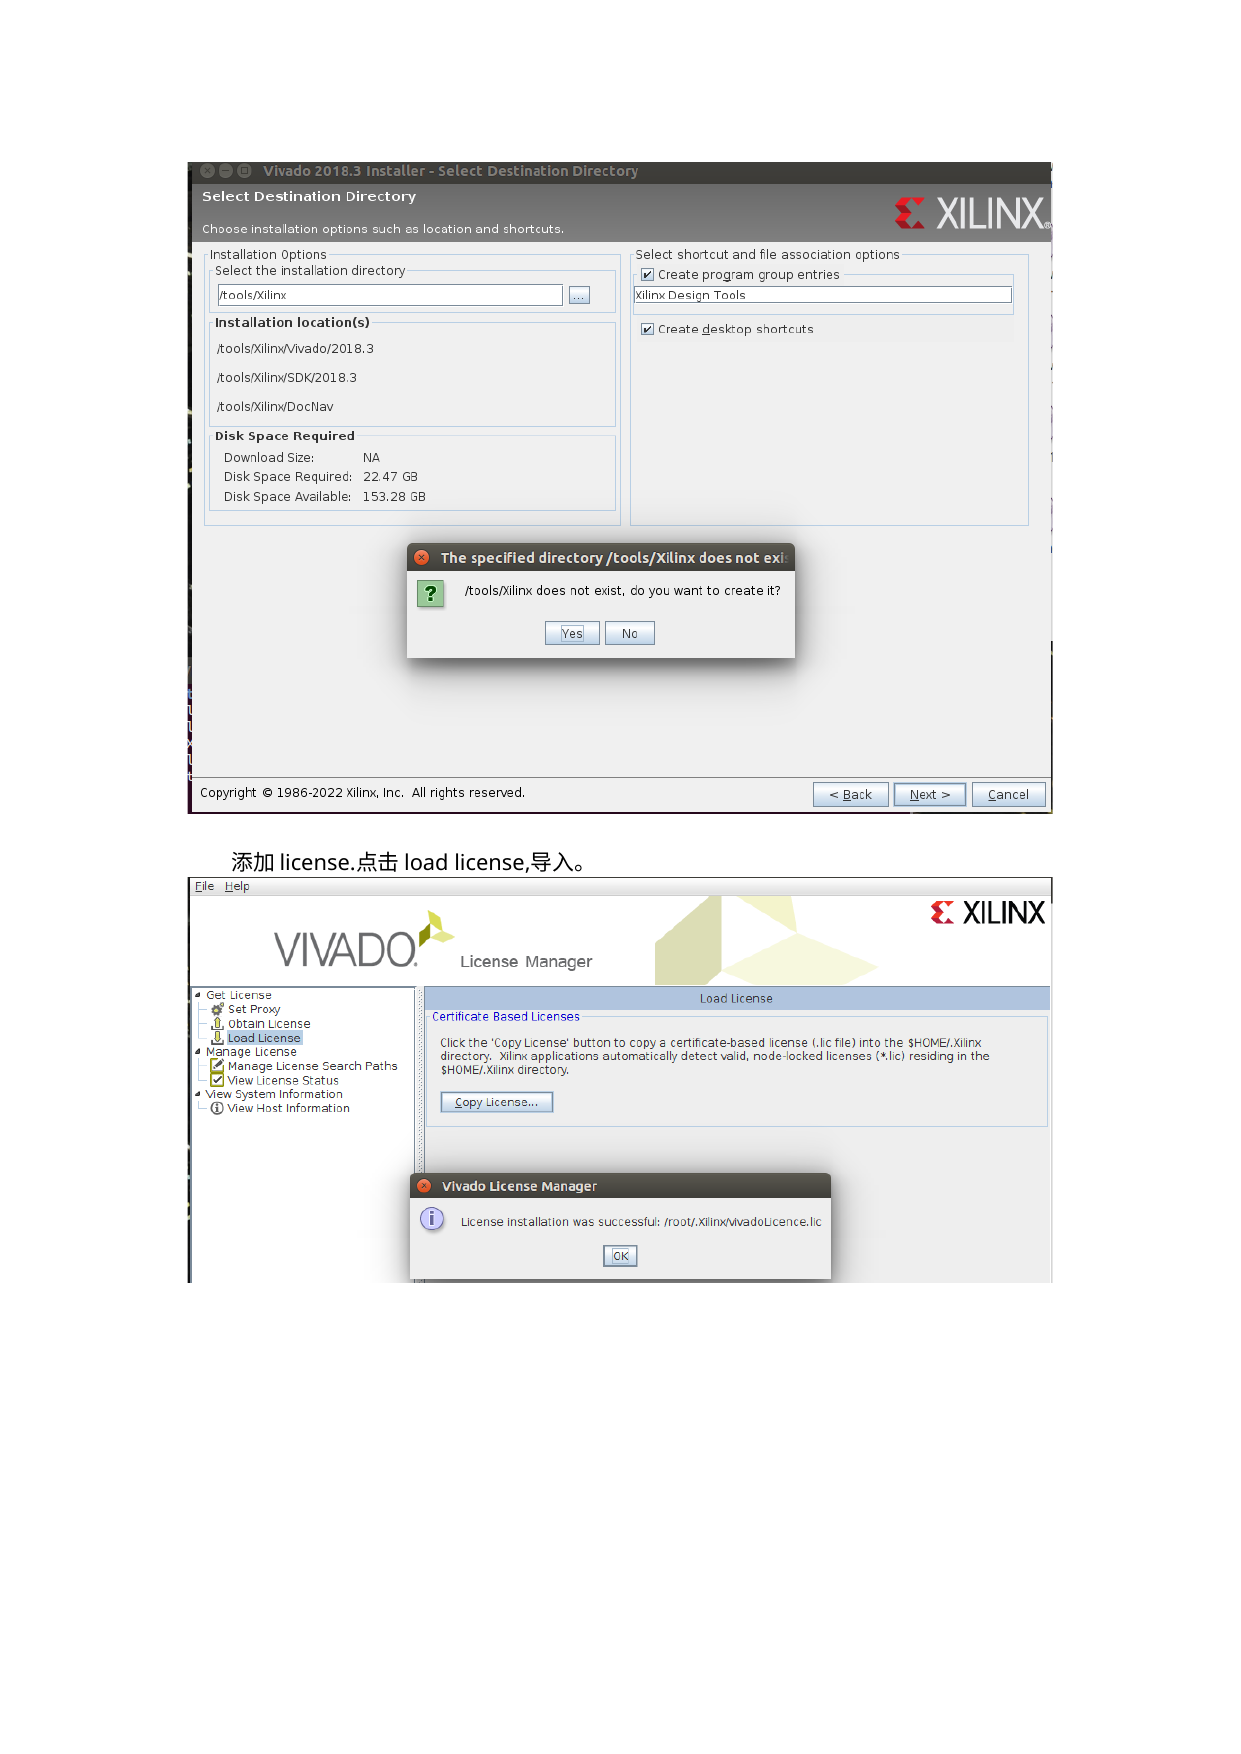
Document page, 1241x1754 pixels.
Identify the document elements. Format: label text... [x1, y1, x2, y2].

picture [187, 162, 1053, 814]
picture [187, 877, 1053, 1283]
text 添加license.点击load license,导入。 [187, 844, 1053, 877]
